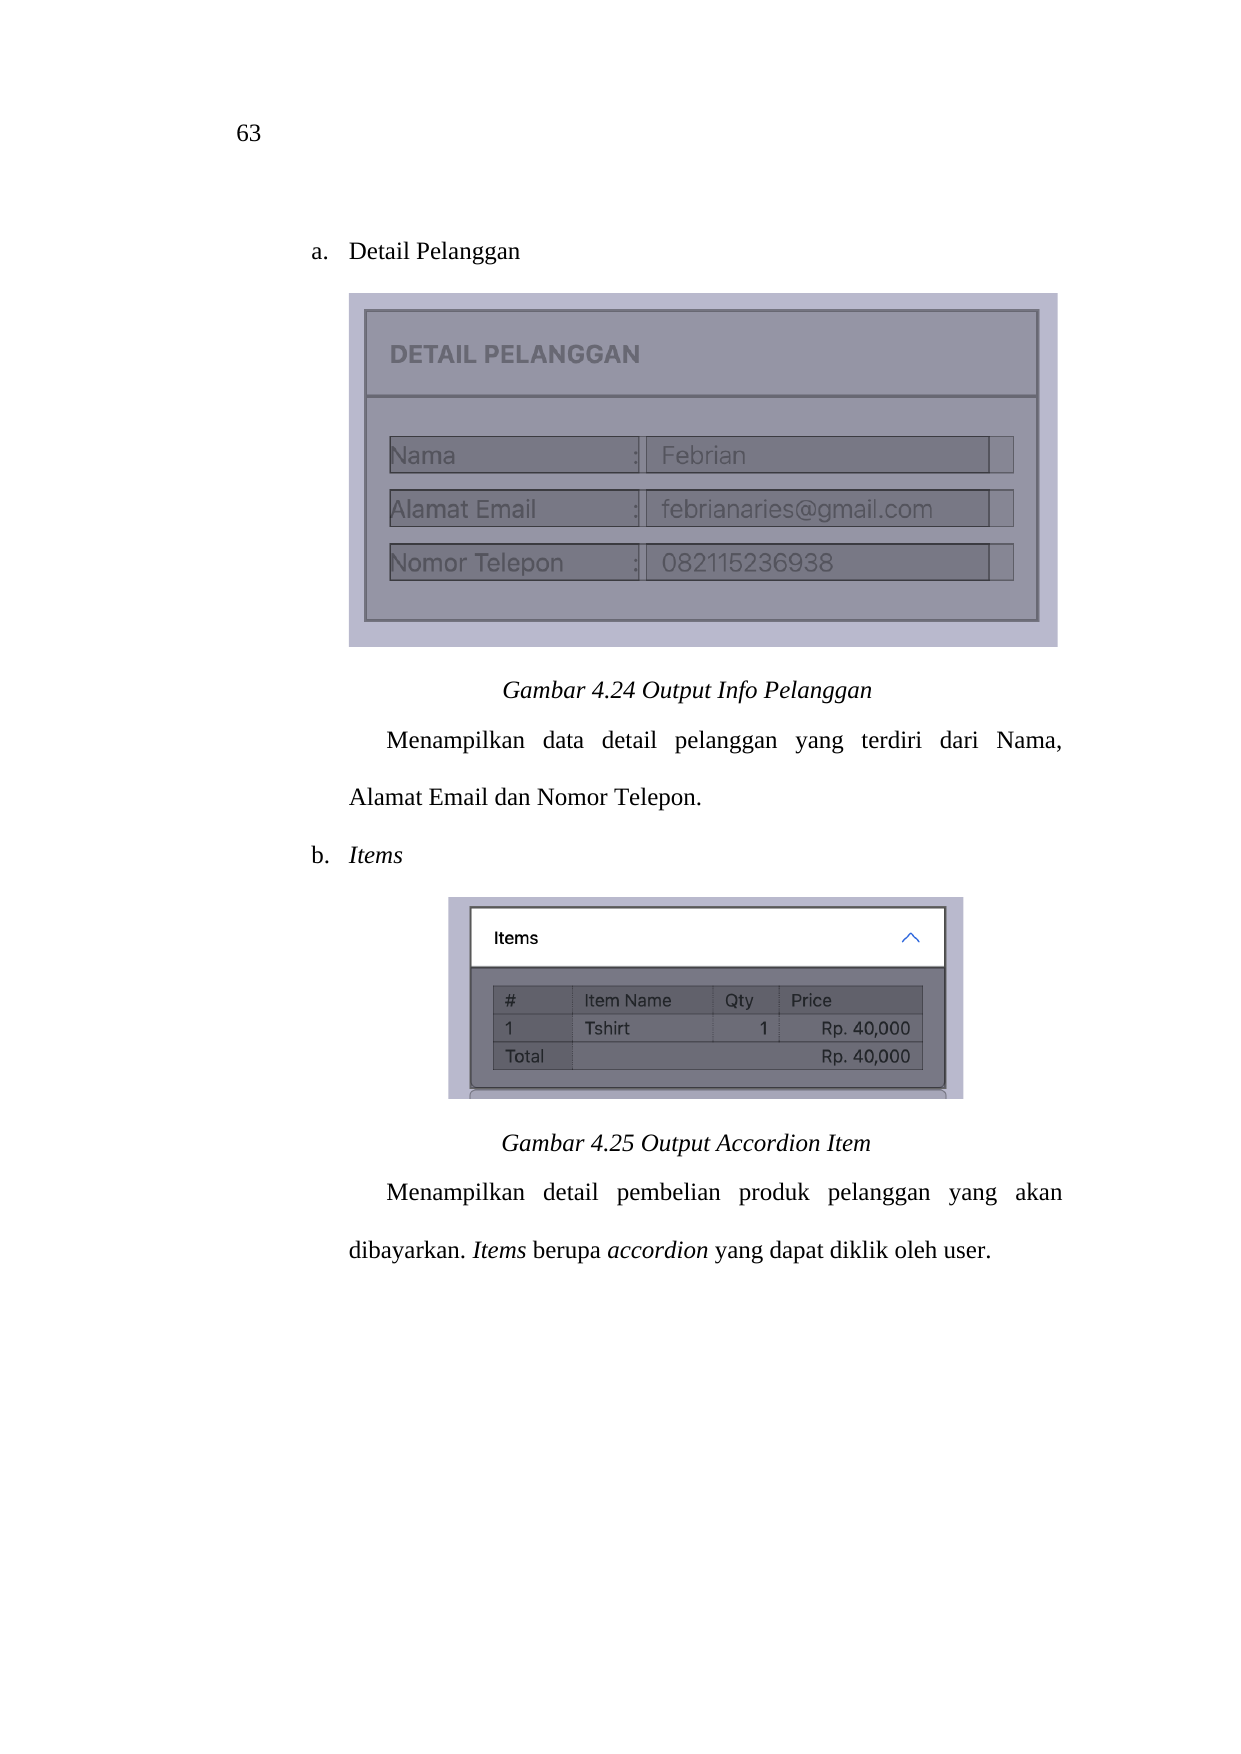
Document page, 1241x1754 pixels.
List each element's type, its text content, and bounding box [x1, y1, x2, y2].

list Menampilkan data detail pelanggan yang terdiri dari Nama, Alamat Email dan Nomor Telepon. [349, 725, 1063, 811]
list Detail Pelanggan [311, 236, 1063, 265]
list Items [311, 840, 1063, 869]
picture [448, 897, 964, 1099]
picture [348, 293, 1058, 647]
text Menampilkan detail pembelian produk pelanggan yang akan dibayarkan. Items berupa accordion yang dapat diklik oleh user. [349, 1177, 1063, 1263]
